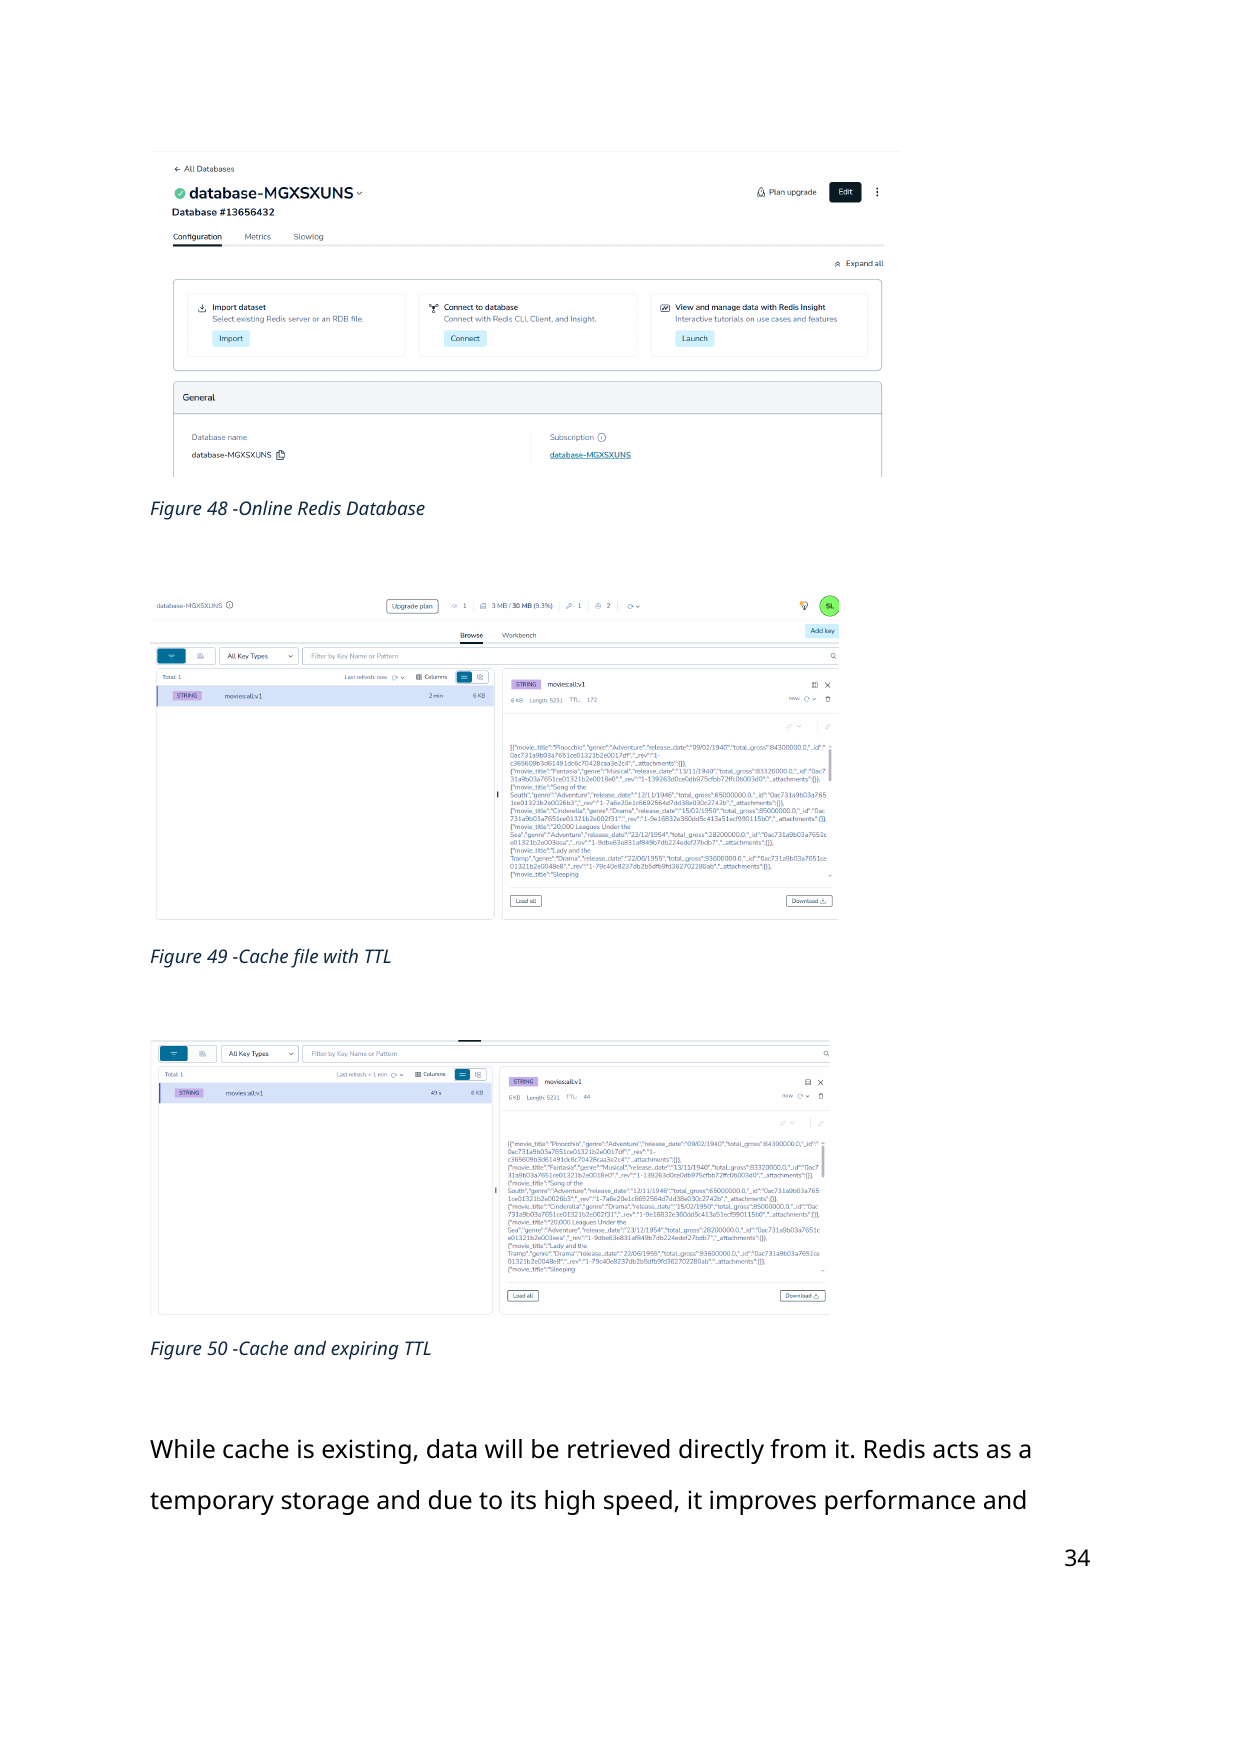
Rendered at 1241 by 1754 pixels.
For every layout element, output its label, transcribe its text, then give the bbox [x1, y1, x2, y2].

picture [150, 150, 902, 477]
picture [150, 1040, 830, 1316]
text Figure 49 -Cache file with TTL [150, 944, 1090, 969]
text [150, 1432, 1090, 1517]
text Figure 48 -Online Redis Database [150, 495, 1090, 521]
text Figure 50 -Cache and expiring TTL [150, 1335, 1090, 1360]
picture [150, 592, 839, 925]
